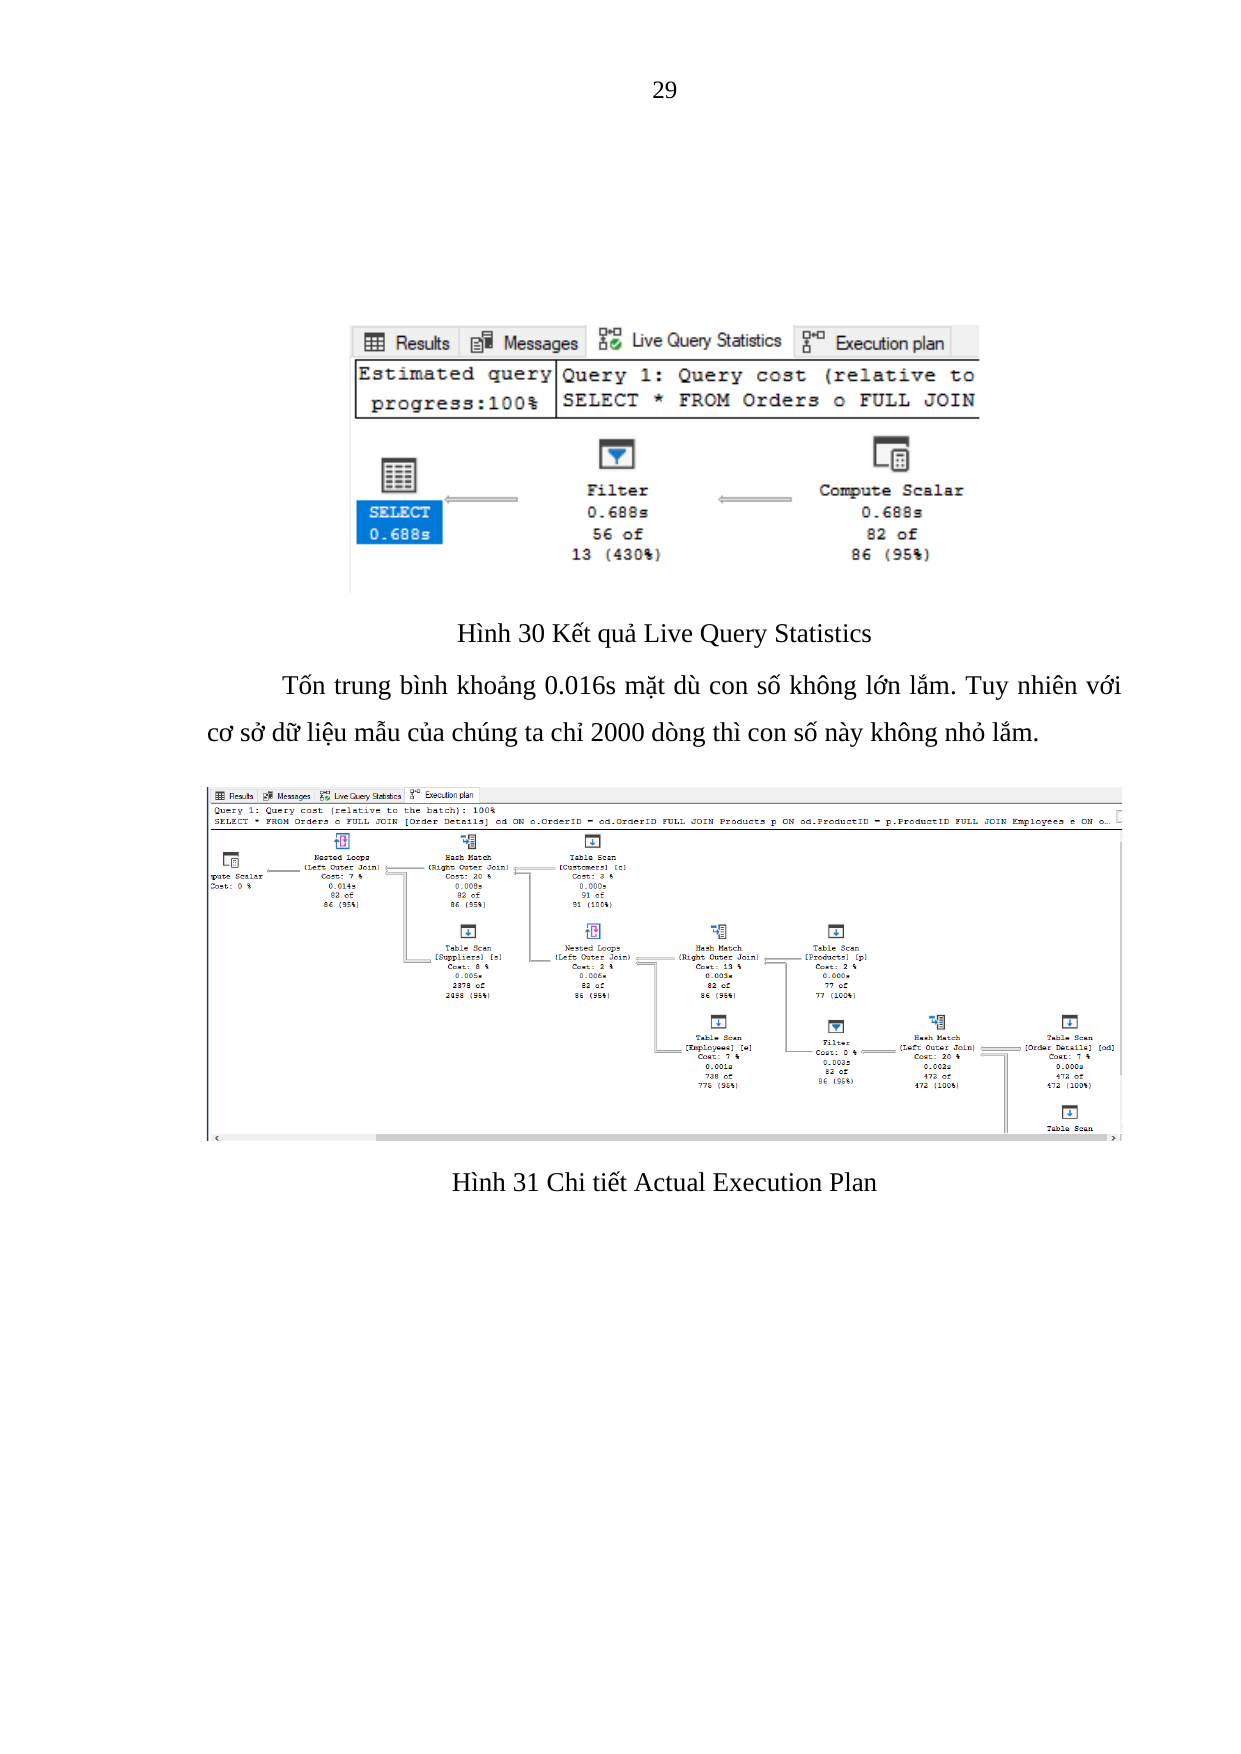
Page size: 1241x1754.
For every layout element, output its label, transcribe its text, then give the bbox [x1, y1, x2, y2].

picture [206, 787, 1123, 1141]
picture [349, 325, 980, 593]
text Hình 31 Chi tiết Actual Execution Plan [207, 1166, 1122, 1197]
text Tốn trung bình khoảng 0.016s mặt dù con số không lớn lắm. Tuy nhiên với cơ sở dữ liệu mẫu của chúng ta chỉ 2000 dòng thì con số này không nhỏ lắm. [207, 669, 1122, 747]
text Hình 30 Kết quả Live Query Statistics [207, 617, 1122, 648]
